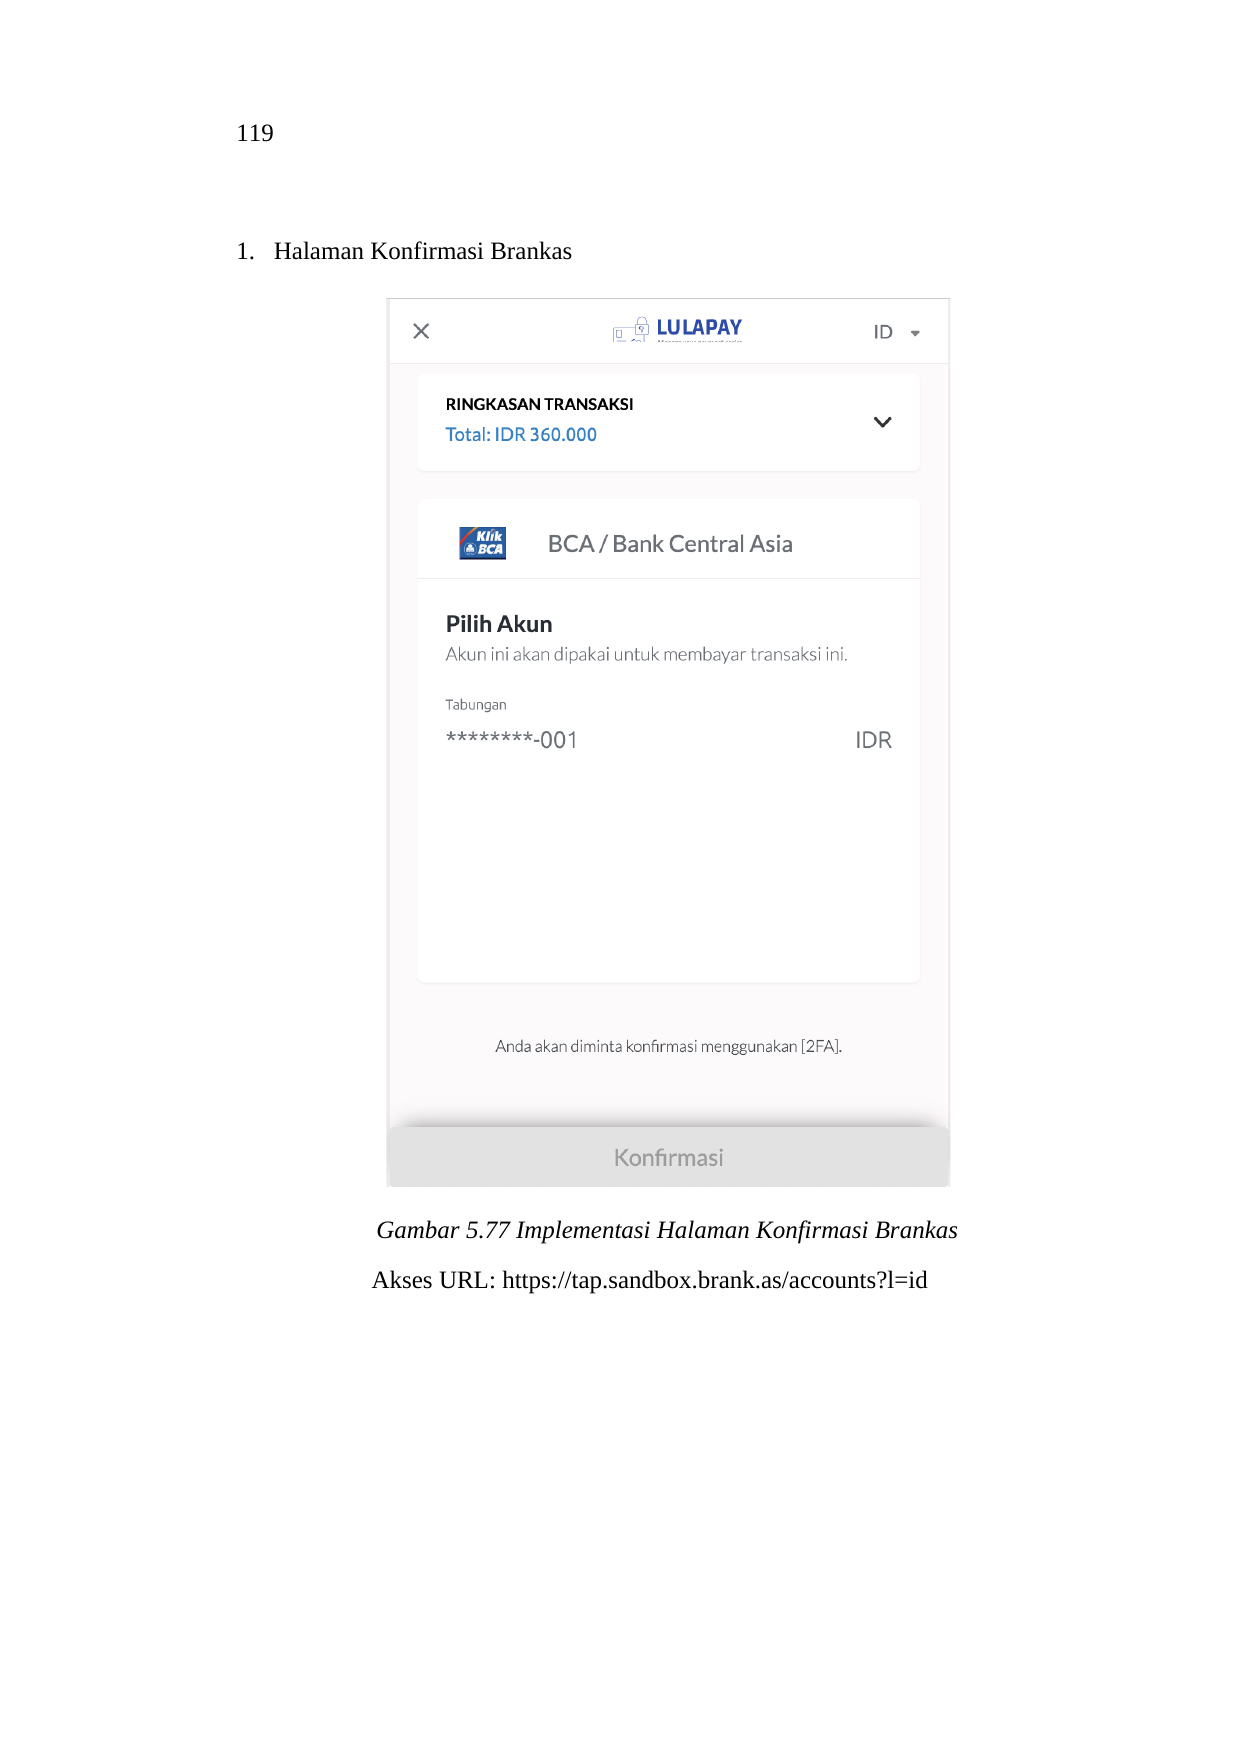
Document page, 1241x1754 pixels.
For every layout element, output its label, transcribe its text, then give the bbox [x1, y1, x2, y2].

list Halaman Konfirmasi Brankas [236, 236, 1063, 265]
text Akses URL: https://tap.sandbox.brank.as/accounts?l=id [236, 1265, 1063, 1294]
picture [386, 293, 951, 1187]
